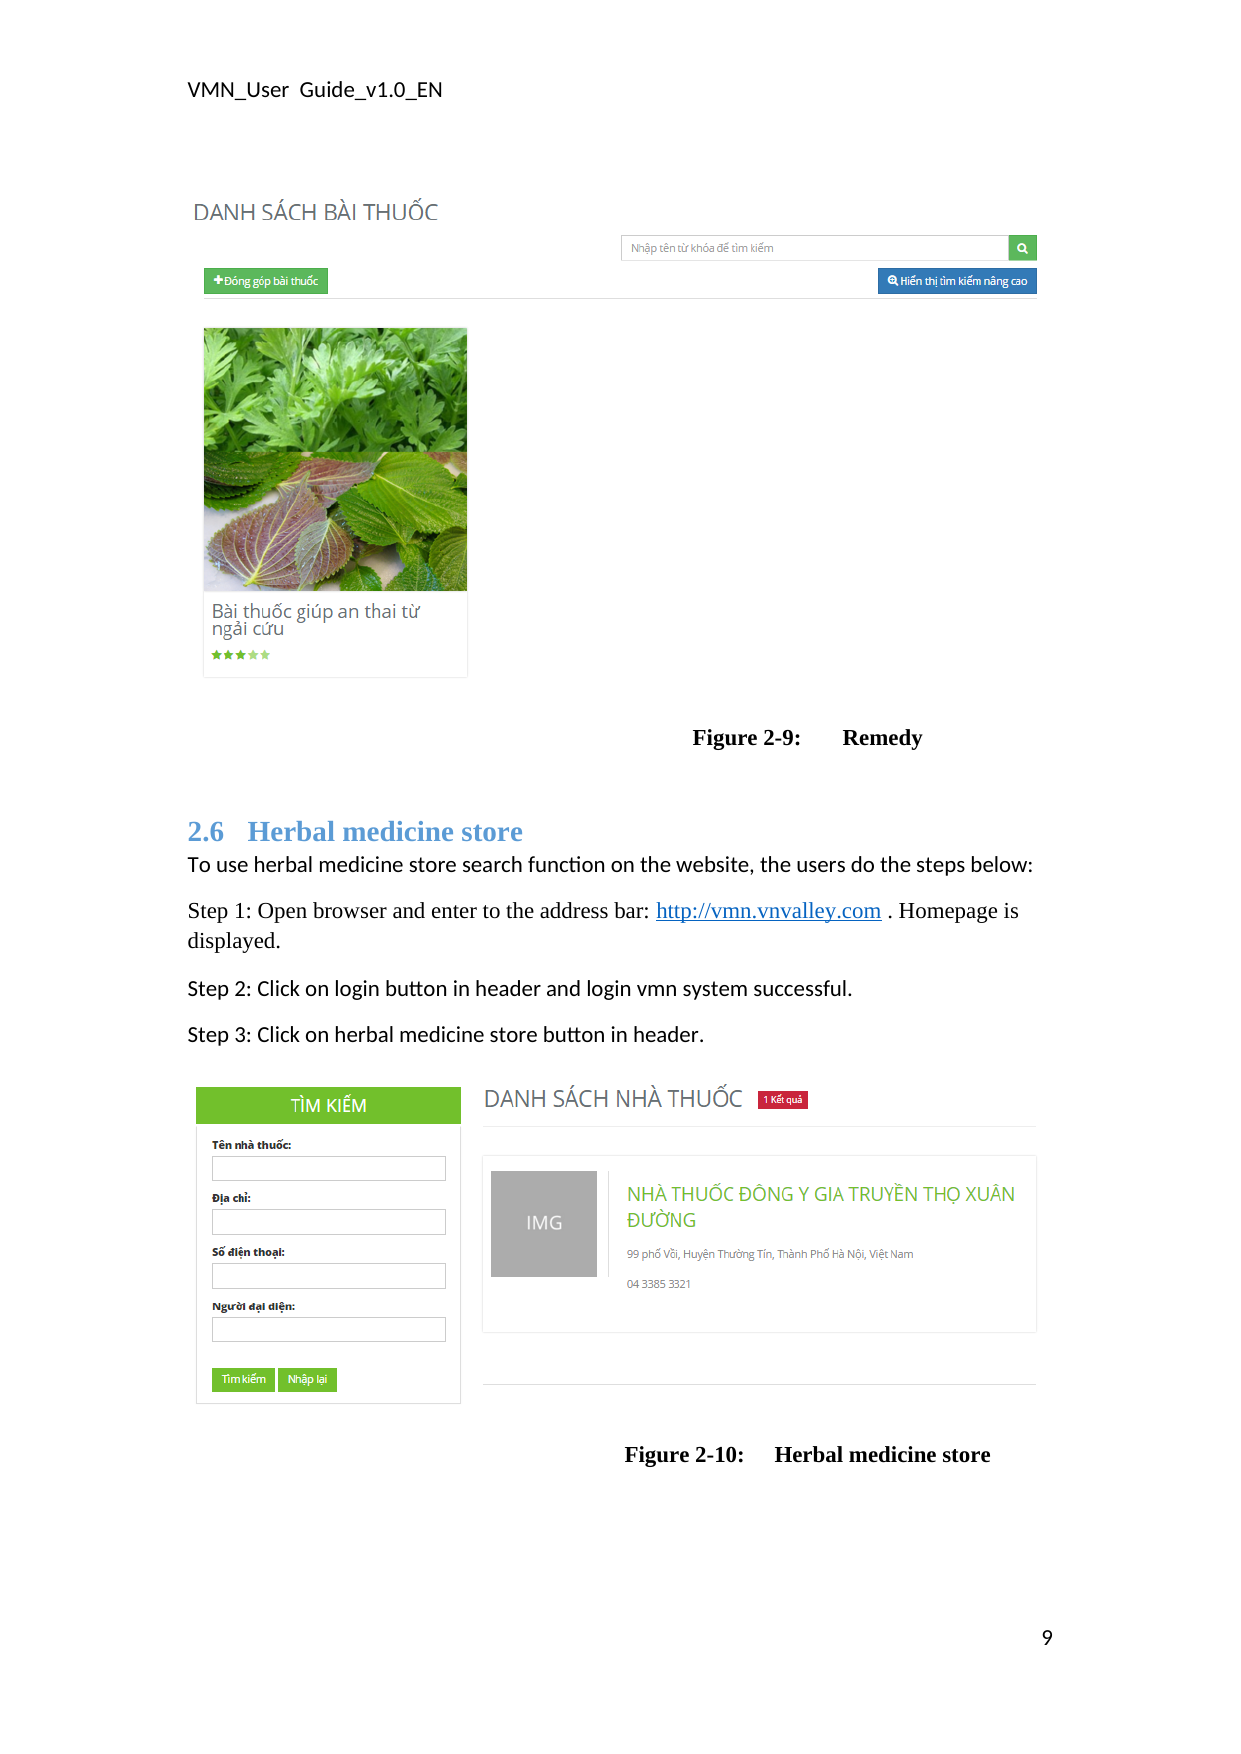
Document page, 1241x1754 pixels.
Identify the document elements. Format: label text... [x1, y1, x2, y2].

text Step 1: Open browser and enter to the address bar: http://vmn.vnvalley.com . Homepage is displayed. [187, 897, 1053, 953]
text Step 2: Click on login button in header and login vmn system successful. [187, 974, 1053, 1002]
text Remedy [562, 724, 1053, 750]
subtitle Herbal medicine store [187, 814, 1053, 847]
text To use herbal medicine store search function on the website, the users do the steps below: [187, 850, 1053, 878]
text Herbal medicine store [562, 1441, 1053, 1467]
text Step 3: Click on herbal medicine store button in header. [187, 1021, 1053, 1049]
picture [187, 180, 1053, 706]
picture [187, 1067, 1053, 1423]
